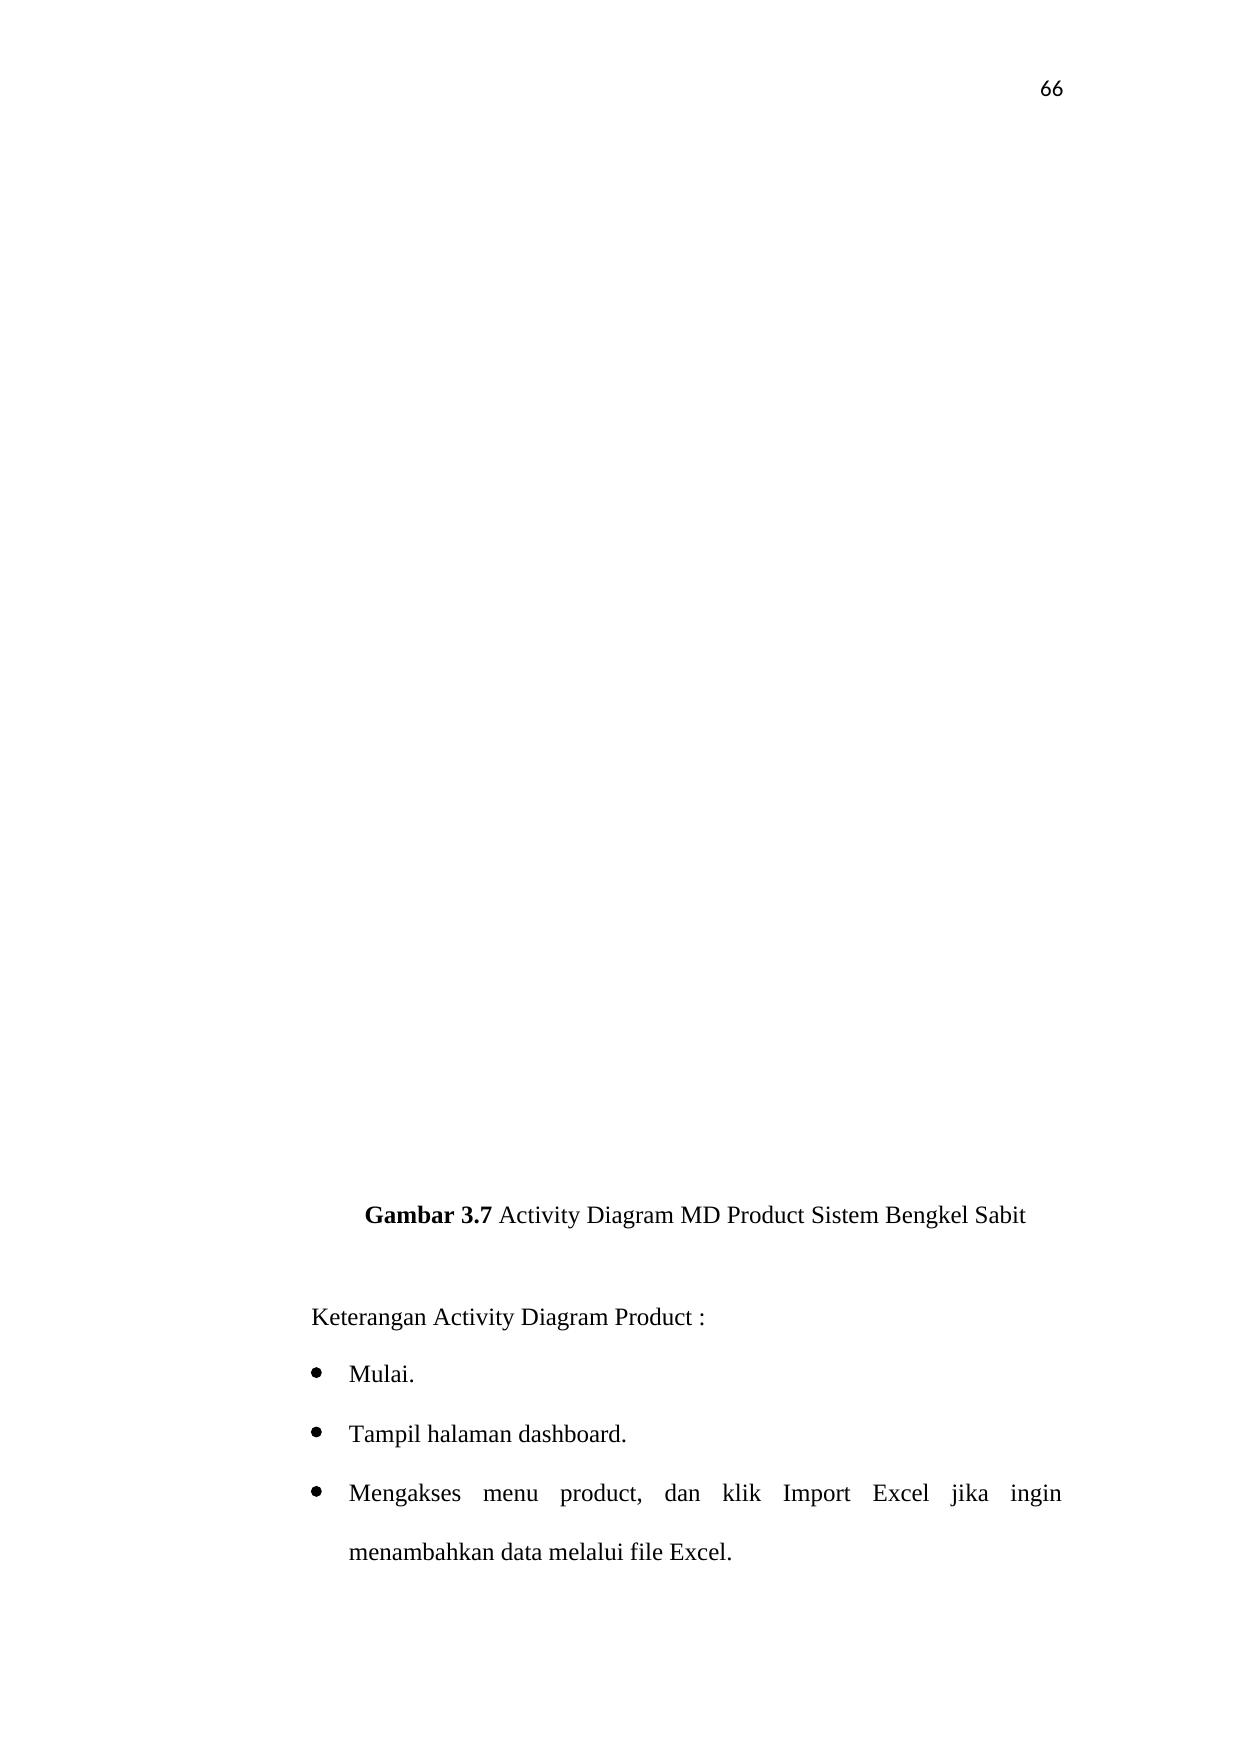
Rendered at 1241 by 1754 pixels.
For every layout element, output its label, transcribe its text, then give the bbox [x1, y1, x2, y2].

list Mulai. [311, 1359, 1063, 1389]
list Tampil halaman dashboard. [311, 1419, 1063, 1448]
list Mengakses menu product, dan klik Import Excel jika ingin menambahkan data melalui file Excel. [311, 1478, 1063, 1565]
list Keterangan Activity Diagram Product : [311, 1228, 1063, 1331]
